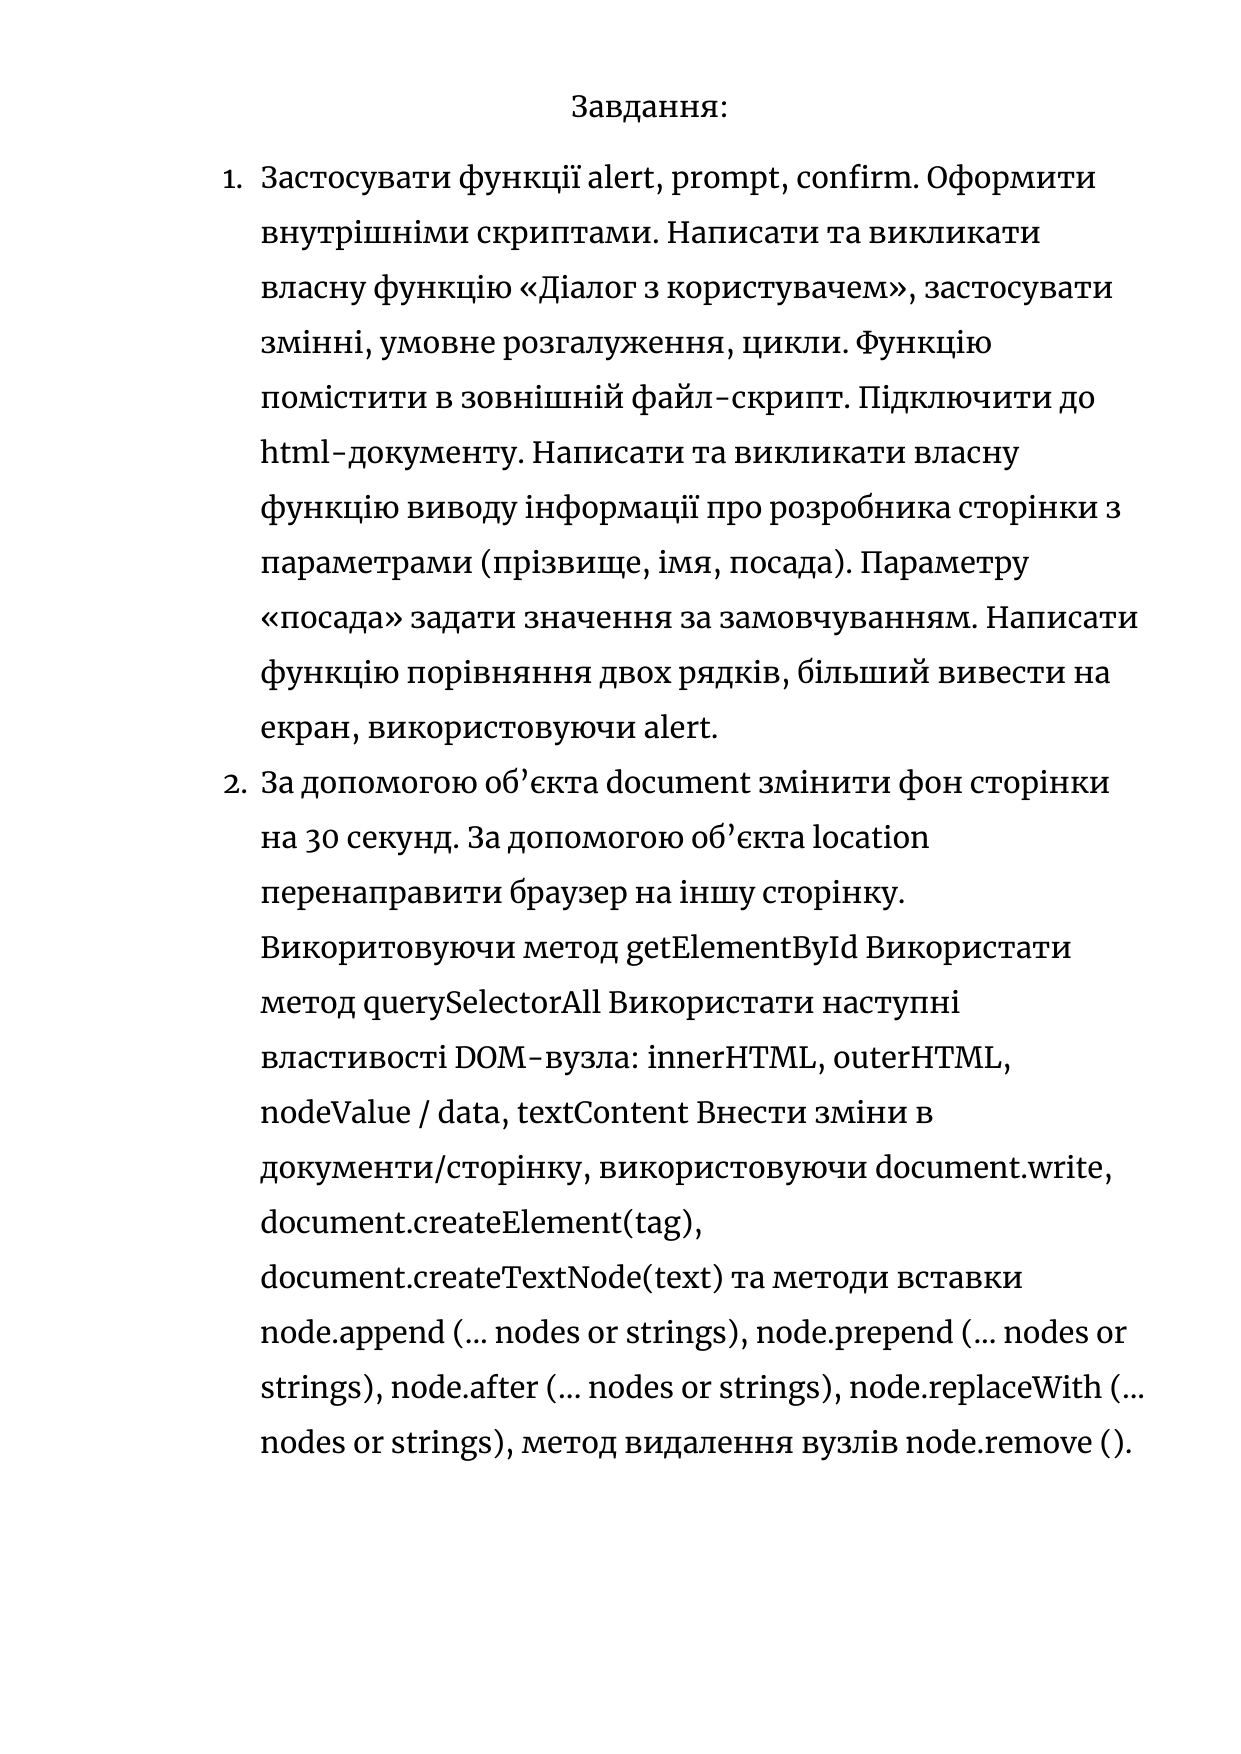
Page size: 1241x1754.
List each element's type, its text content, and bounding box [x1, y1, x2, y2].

text Завдання: [148, 88, 1152, 125]
list Застосувати функції alert, prompt, confirm. Оформити внутрішніми скриптами. Написати та викликати власну функцію «Діалог з користувачем», застосувати змінні, умовне розгалуження, цикли. Функцію помістити в зовнішній файл-скрипт. Підключити до html-документу. Написати та викликати власну функцію виводу інформації про розробника сторінки з параметрами (прізвище, імя, посада). Параметру «посада» задати значення за замовчуванням. Написати функцію порівняння двох рядків, більший вивести на екран, використовуючи alert. [223, 160, 1152, 747]
list За допомогою об’єкта document змінити фон сторінки на 30 секунд. За допомогою об’єкта location перенаправити браузер на іншу сторінку. Викоритовуючи метод getElementById Використати метод querySelectorAll Використати наступні властивості DOM-вузла: innerHTML, outerHTML, nodeValue / data, textContent Внести зміни в документи/сторінку, використовуючи document.write, document.createElement(tag), document.createTextNode(text) та методи вставки node.append (... nodes or strings), node.prepend (... nodes or strings), node.after (... nodes or strings), node.replaceWith (... nodes or strings), метод видалення вузлів node.remove (). [223, 765, 1152, 1462]
